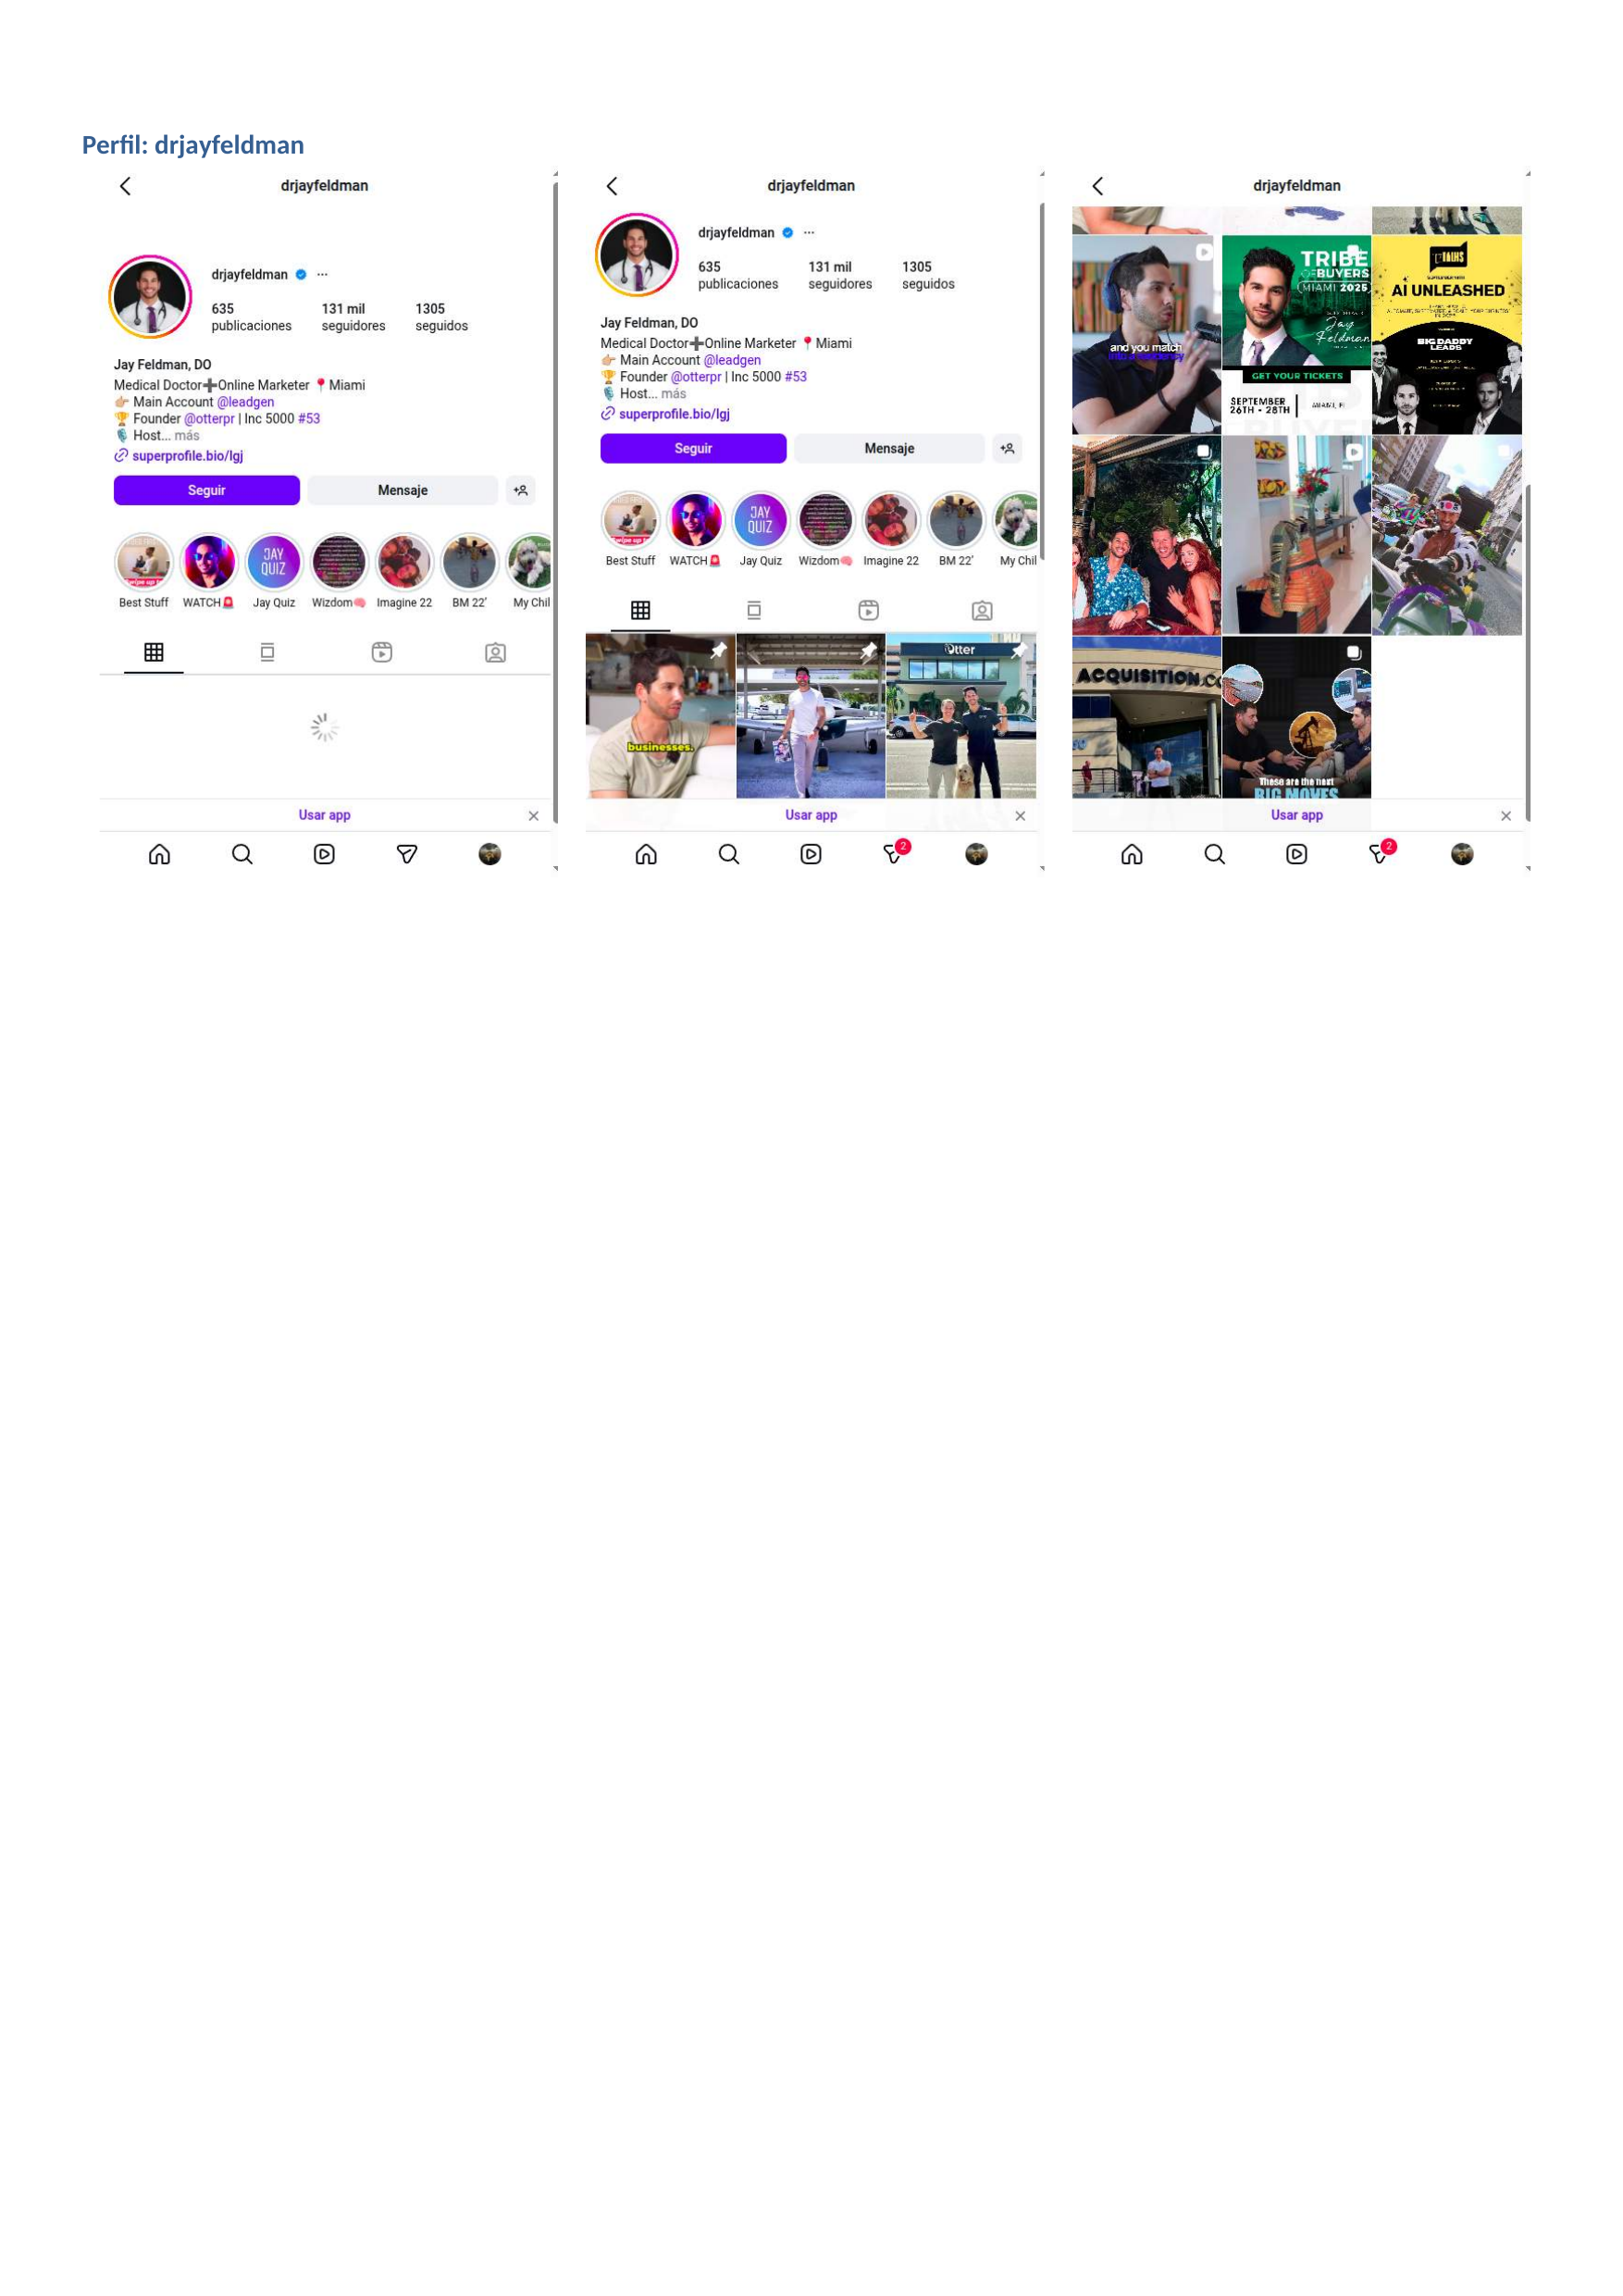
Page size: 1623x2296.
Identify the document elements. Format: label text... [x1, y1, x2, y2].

table_header [71, 167, 558, 900]
table_header [558, 167, 1044, 900]
picture [586, 166, 1045, 877]
picture [99, 166, 558, 877]
subtitle Perfil: drjayfeldman [81, 128, 1541, 161]
picture [1072, 166, 1531, 877]
table_header [1045, 167, 1530, 900]
